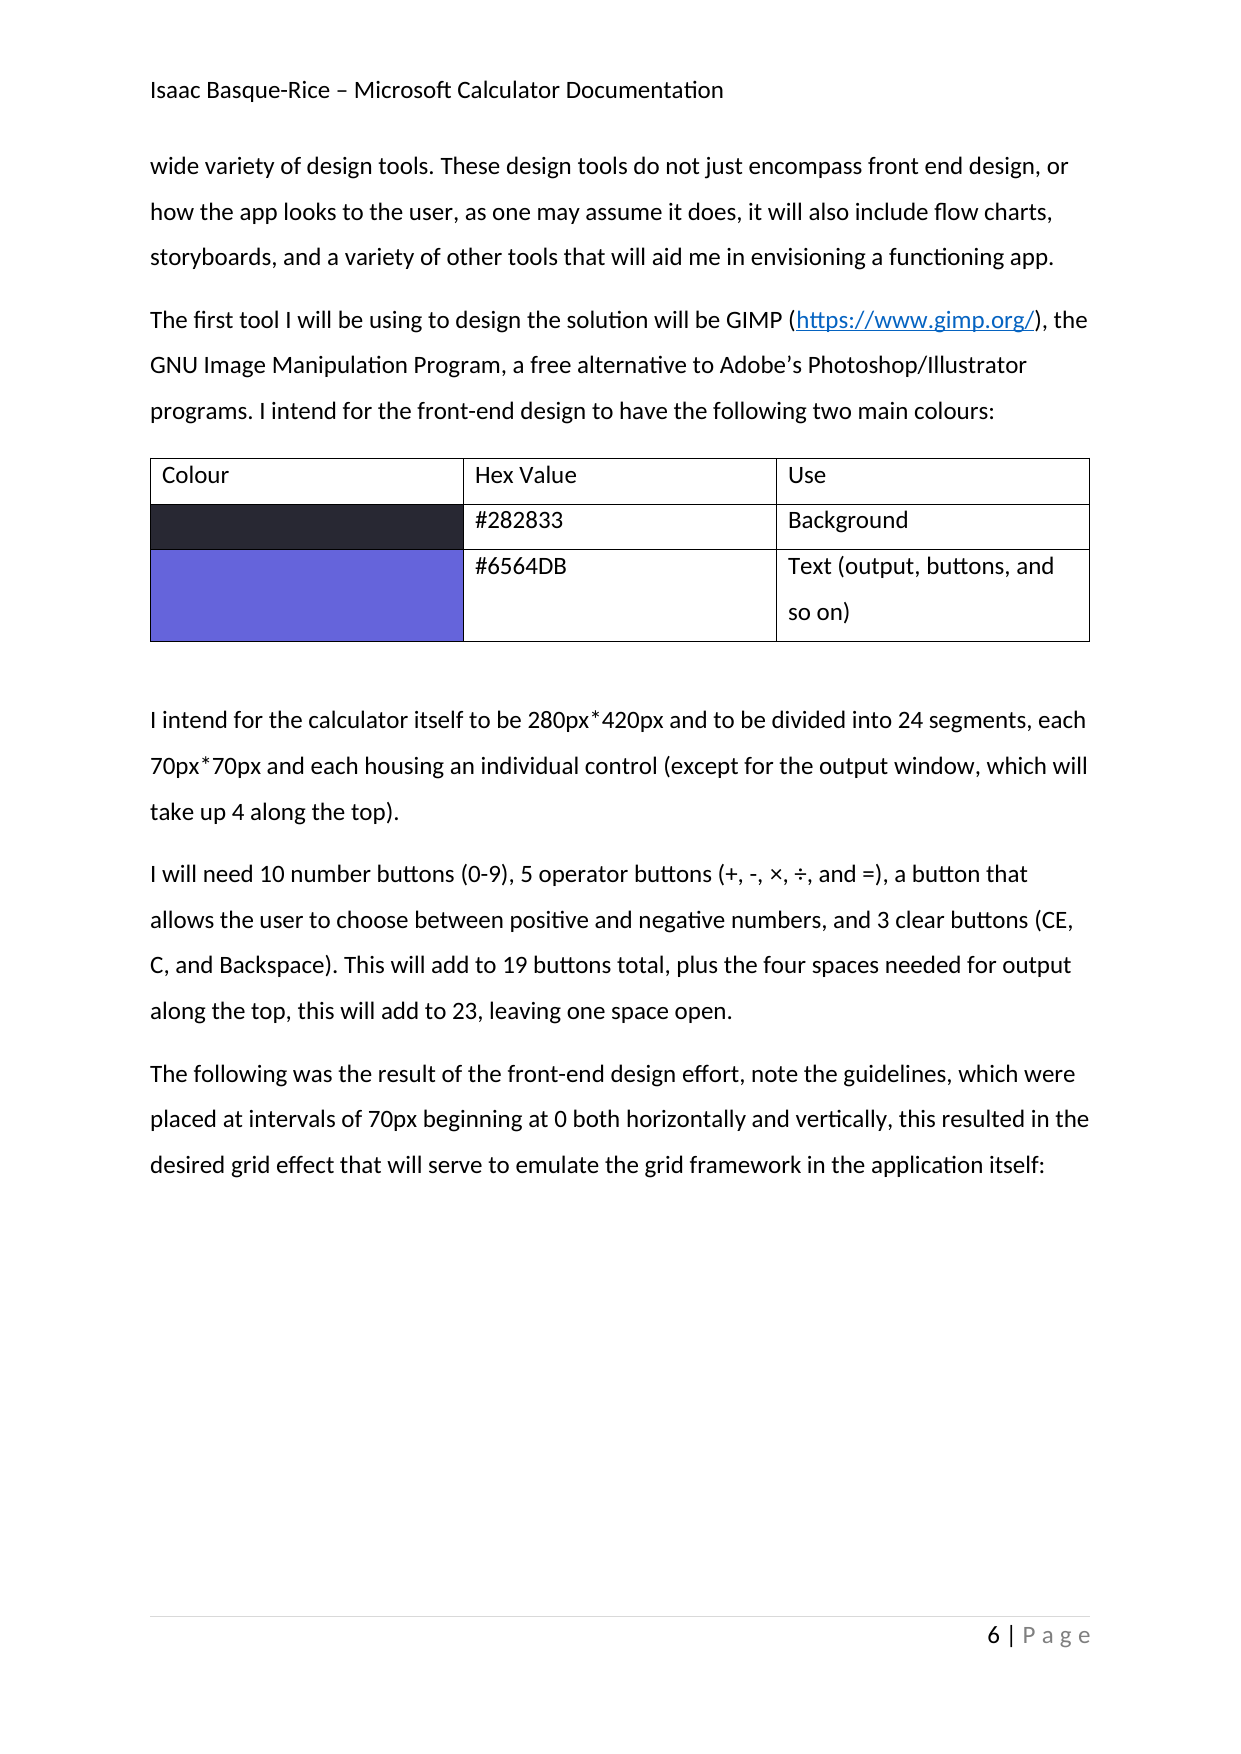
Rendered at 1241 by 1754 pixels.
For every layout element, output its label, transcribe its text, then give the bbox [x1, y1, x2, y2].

table_cell #6564DB [464, 550, 776, 641]
text I intend for the calculator itself to be 280px*420px and to be divided into 24 segments, each 70px*70px and each housing an individual control (except for the output window, which will take up 4 along the top). [150, 704, 1090, 826]
text The first tool I will be using to design the solution will be GIMP (https://www.gimp.org/), the GNU Image Manipulation Program, a free alternative to Adobe’s Photoshop/Illustrator programs. I intend for the front-end design to have the following two main colours: [150, 304, 1090, 426]
table_cell [151, 505, 463, 549]
table_header Colour [151, 459, 463, 503]
text I will need 10 number buttons (0-9), 5 operator buttons (+, -, ×, ÷, and =), a button that allows the user to choose between positive and negative numbers, and 3 clear buttons (CE, C, and Backspace). This will add to 19 buttons total, plus the four spaces needed for output along the top, this will add to 23, leaving one space open. [150, 858, 1090, 1026]
table_header Hex Value [464, 459, 776, 503]
table_cell Text (output, buttons, and so on) [777, 550, 1089, 641]
table_cell #282833 [464, 505, 776, 549]
table_cell Background [777, 505, 1089, 549]
table_cell [151, 550, 463, 641]
table_header Use [777, 459, 1089, 503]
text The following was the result of the front-end design effort, note the guidelines, which were placed at intervals of 70px beginning at 0 both horizontally and vertically, this resulted in the desired grid effect that will serve to emulate the grid framework in the application itself: [150, 1058, 1090, 1180]
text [150, 150, 1090, 272]
